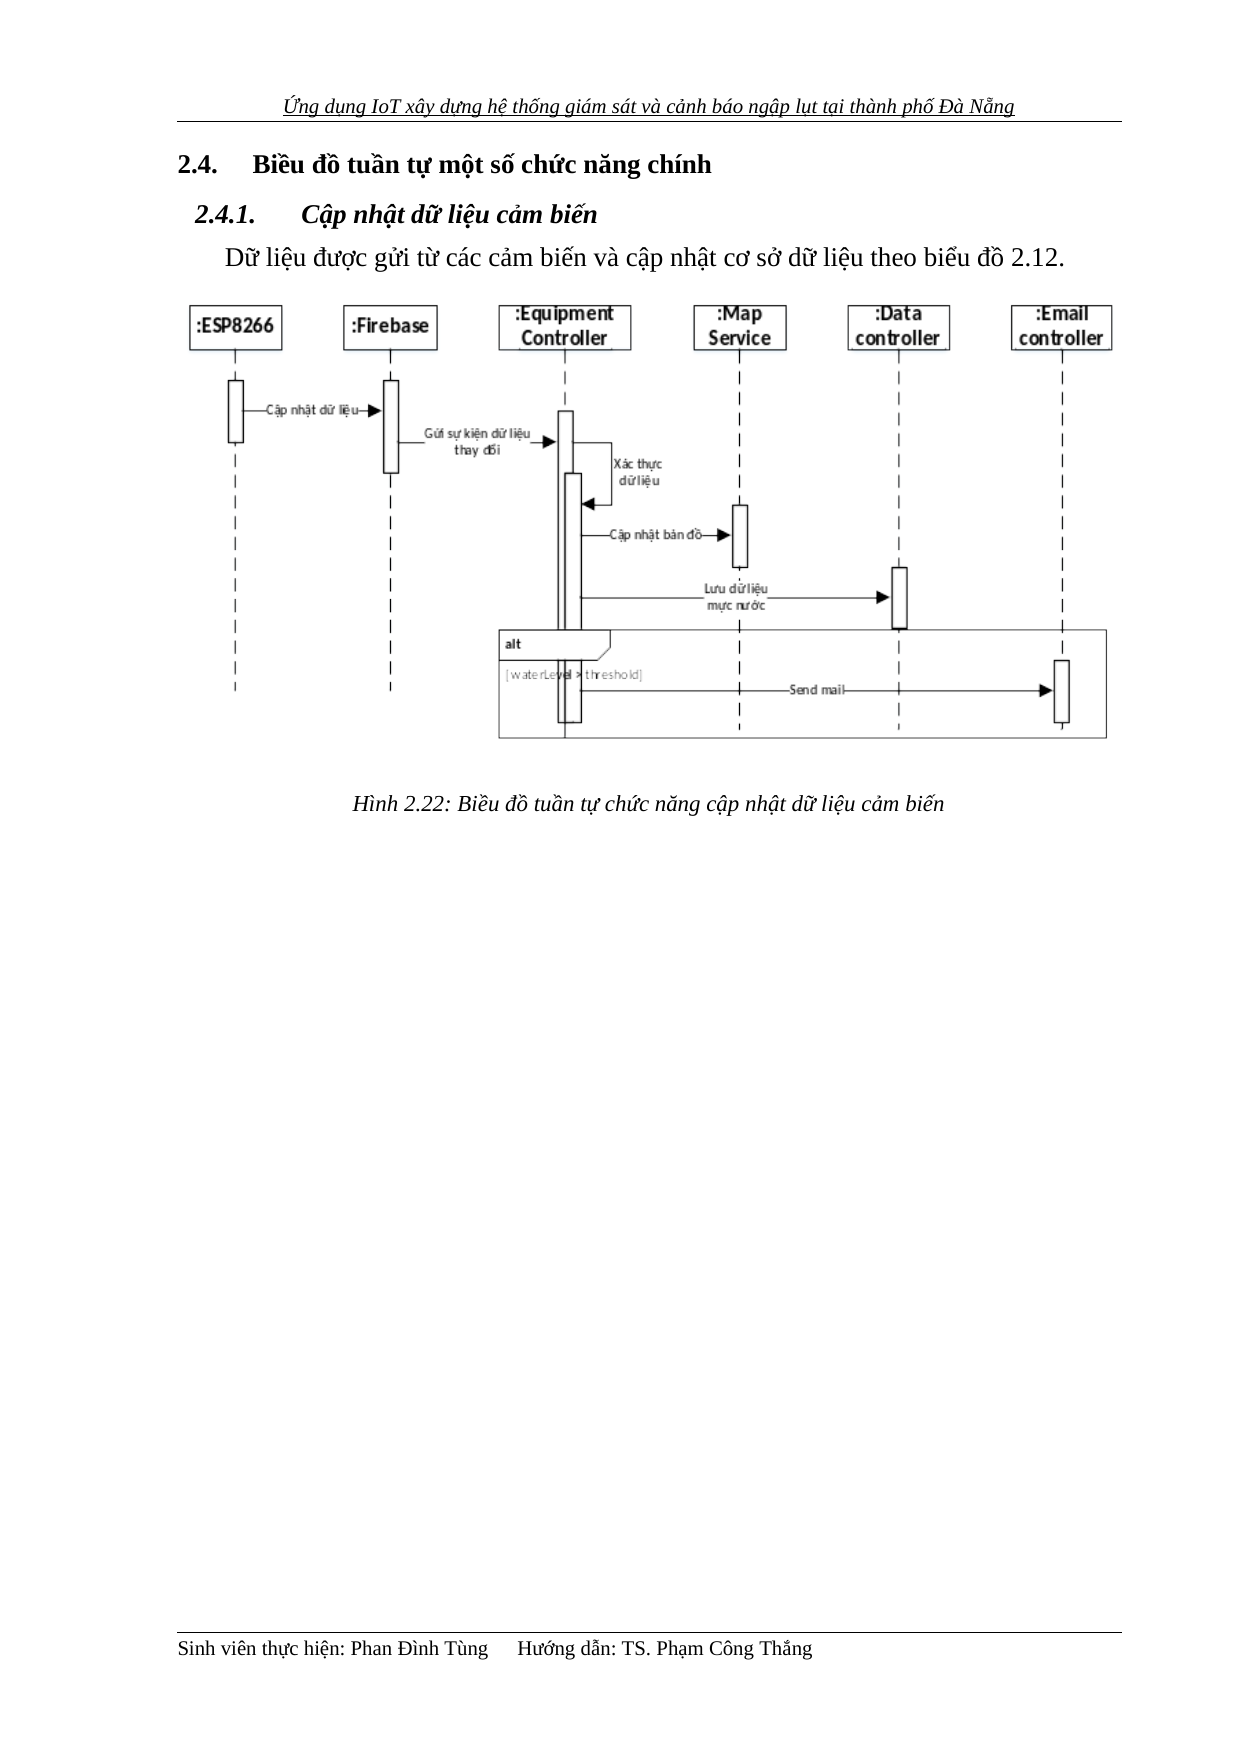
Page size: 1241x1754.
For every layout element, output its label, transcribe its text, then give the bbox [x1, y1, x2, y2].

subtitle 2.4.1. Cập nhật dữ liệu cảm biến [195, 198, 1122, 229]
text Dữ liệu được gửi từ các cảm biến và cập nhật cơ sở dữ liệu theo biểu đồ 2.12. [177, 242, 1122, 273]
subtitle 2.4. Biều đồ tuần tự một số chức năng chính [177, 148, 1122, 179]
